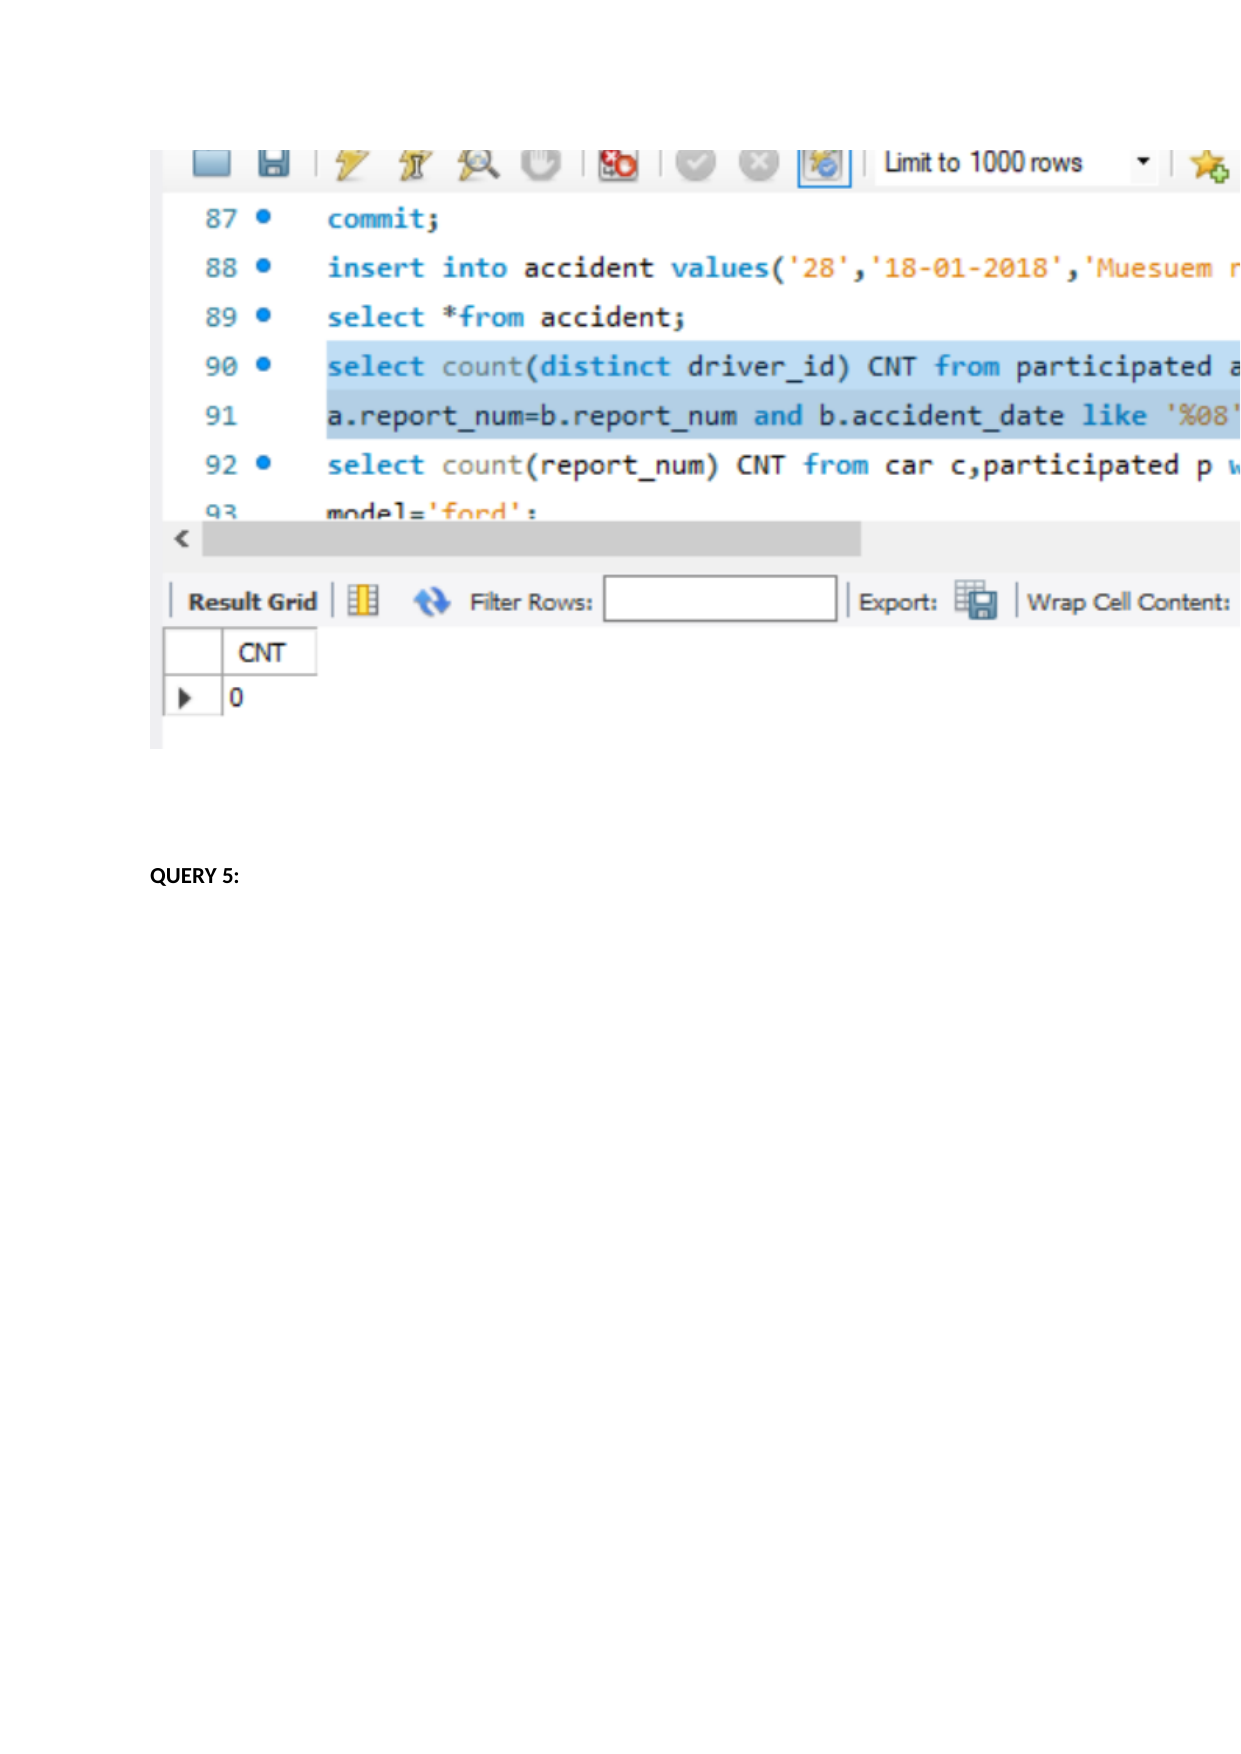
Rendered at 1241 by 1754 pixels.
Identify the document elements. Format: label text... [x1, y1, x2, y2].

text QUERY 5: [150, 861, 1090, 889]
picture [150, 150, 1241, 749]
